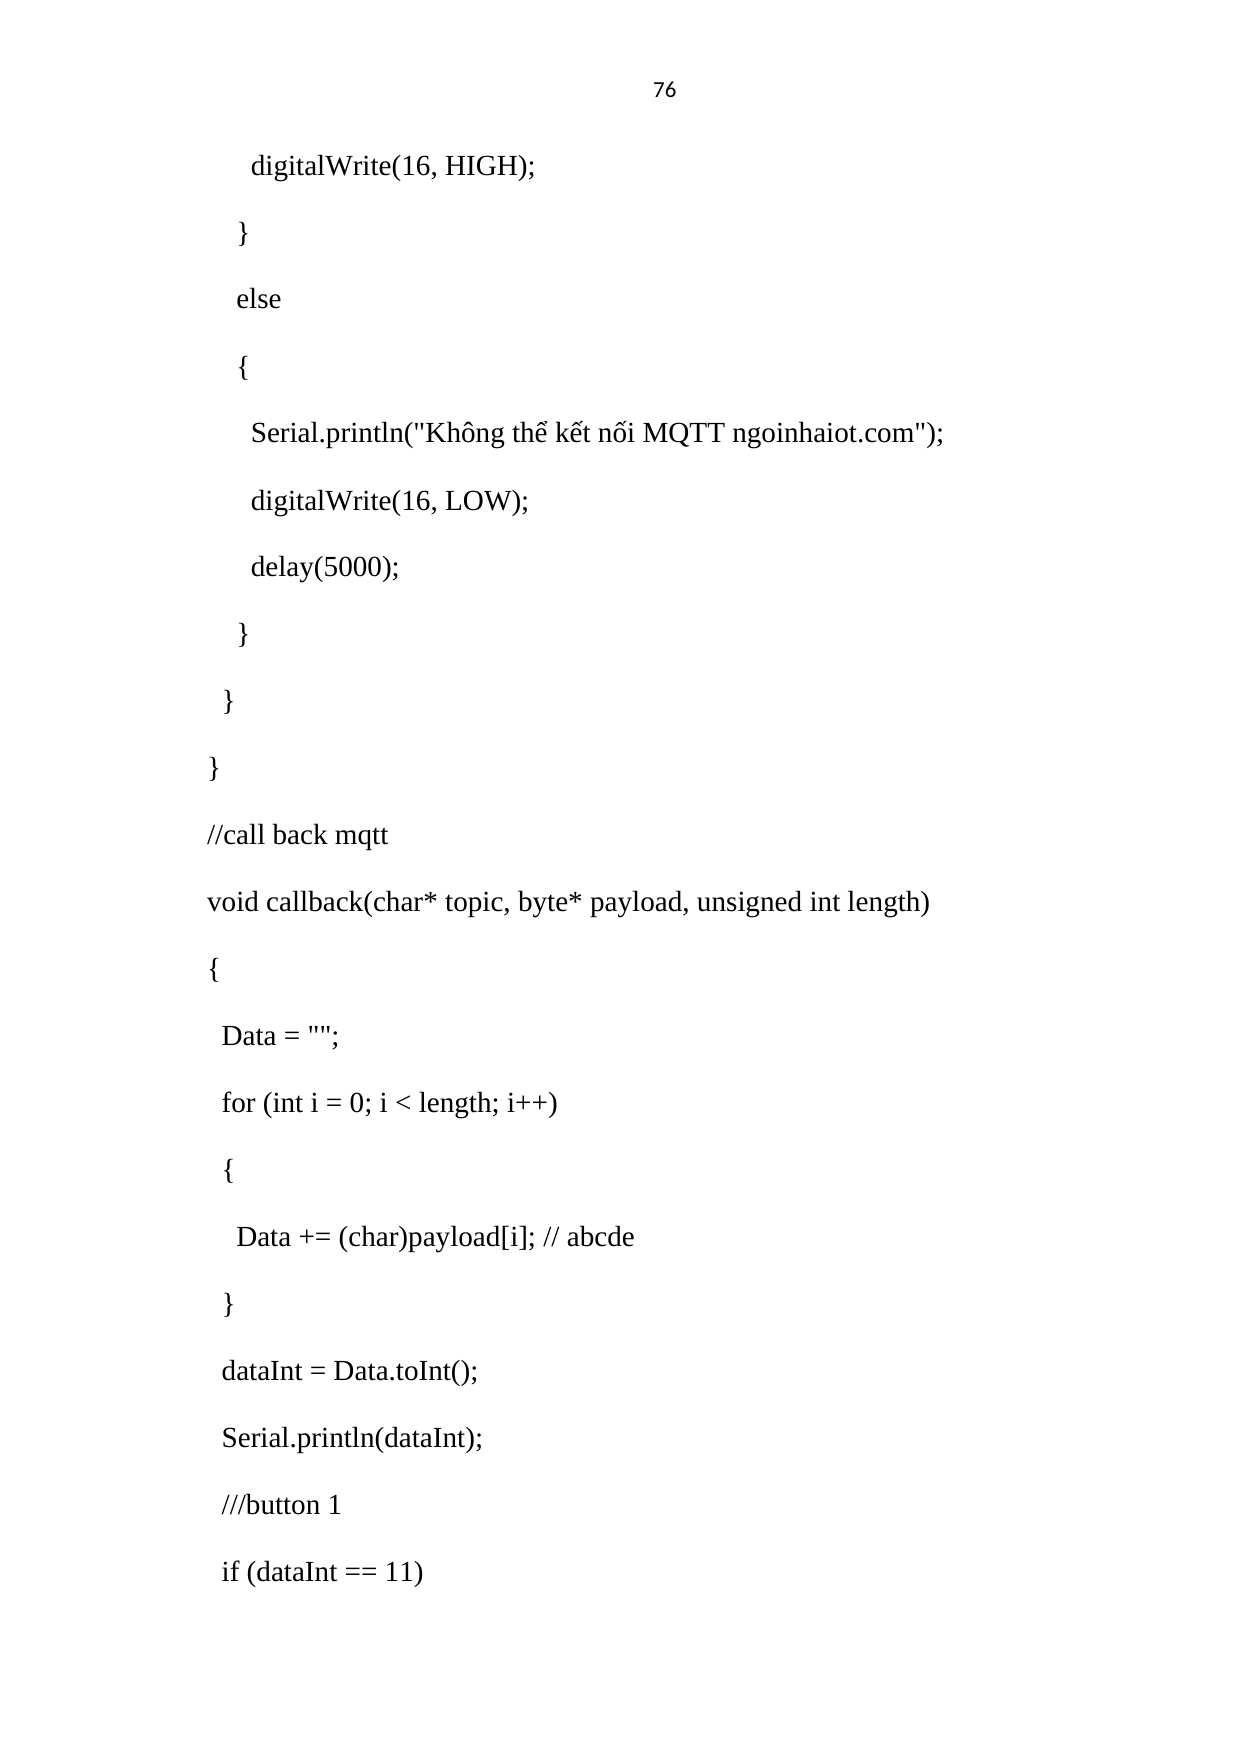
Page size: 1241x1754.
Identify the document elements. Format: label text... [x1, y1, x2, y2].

text void callback(char* topic, byte* payload, unsigned int length) [207, 884, 1122, 918]
text } [207, 617, 1122, 650]
text delay(5000); [207, 549, 1122, 583]
text } [207, 215, 1122, 248]
text ///button 1 [207, 1487, 1122, 1521]
text Serial.println("Không thể kết nối MQTT ngoinhaiot.com"); [207, 416, 1122, 449]
text } [207, 683, 1122, 717]
text } [207, 751, 1122, 784]
text Data = ""; [207, 1018, 1122, 1052]
text else [207, 282, 1122, 315]
text { [207, 1152, 1122, 1186]
text dataInt = Data.toInt(); [207, 1353, 1122, 1387]
text { [207, 349, 1122, 382]
text //call back mqtt [207, 817, 1122, 851]
text for (int i = 0; i < length; i++) [207, 1085, 1122, 1119]
text if (dataInt == 11) [207, 1554, 1122, 1588]
text digitalWrite(16, LOW); [207, 483, 1122, 516]
text } [207, 1286, 1122, 1320]
text Serial.println(dataInt); [207, 1420, 1122, 1454]
text digitalWrite(16, HIGH); [207, 148, 1122, 181]
text { [207, 951, 1122, 985]
text Data += (char)payload[i]; // abcde [207, 1219, 1122, 1253]
